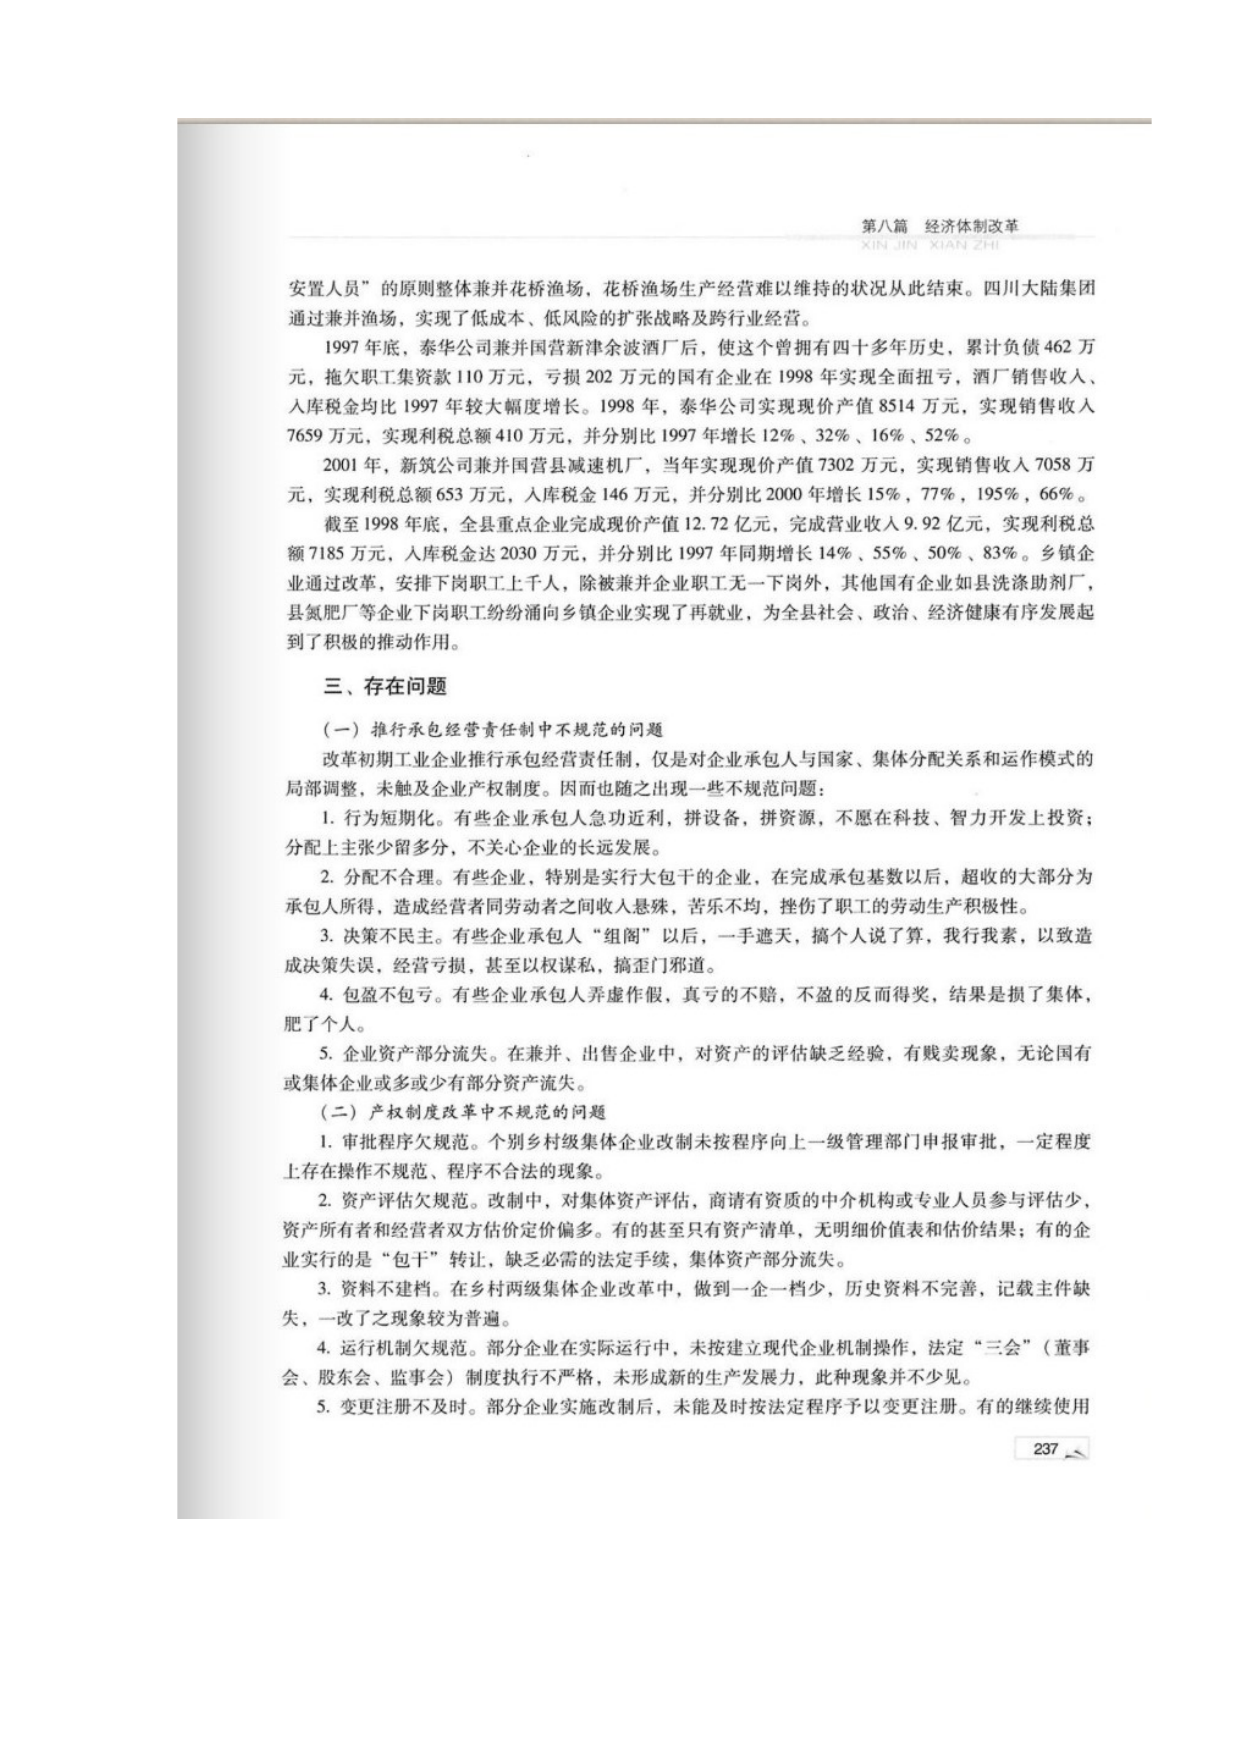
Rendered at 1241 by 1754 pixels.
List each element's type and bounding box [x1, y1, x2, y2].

picture [177, 118, 1152, 1519]
